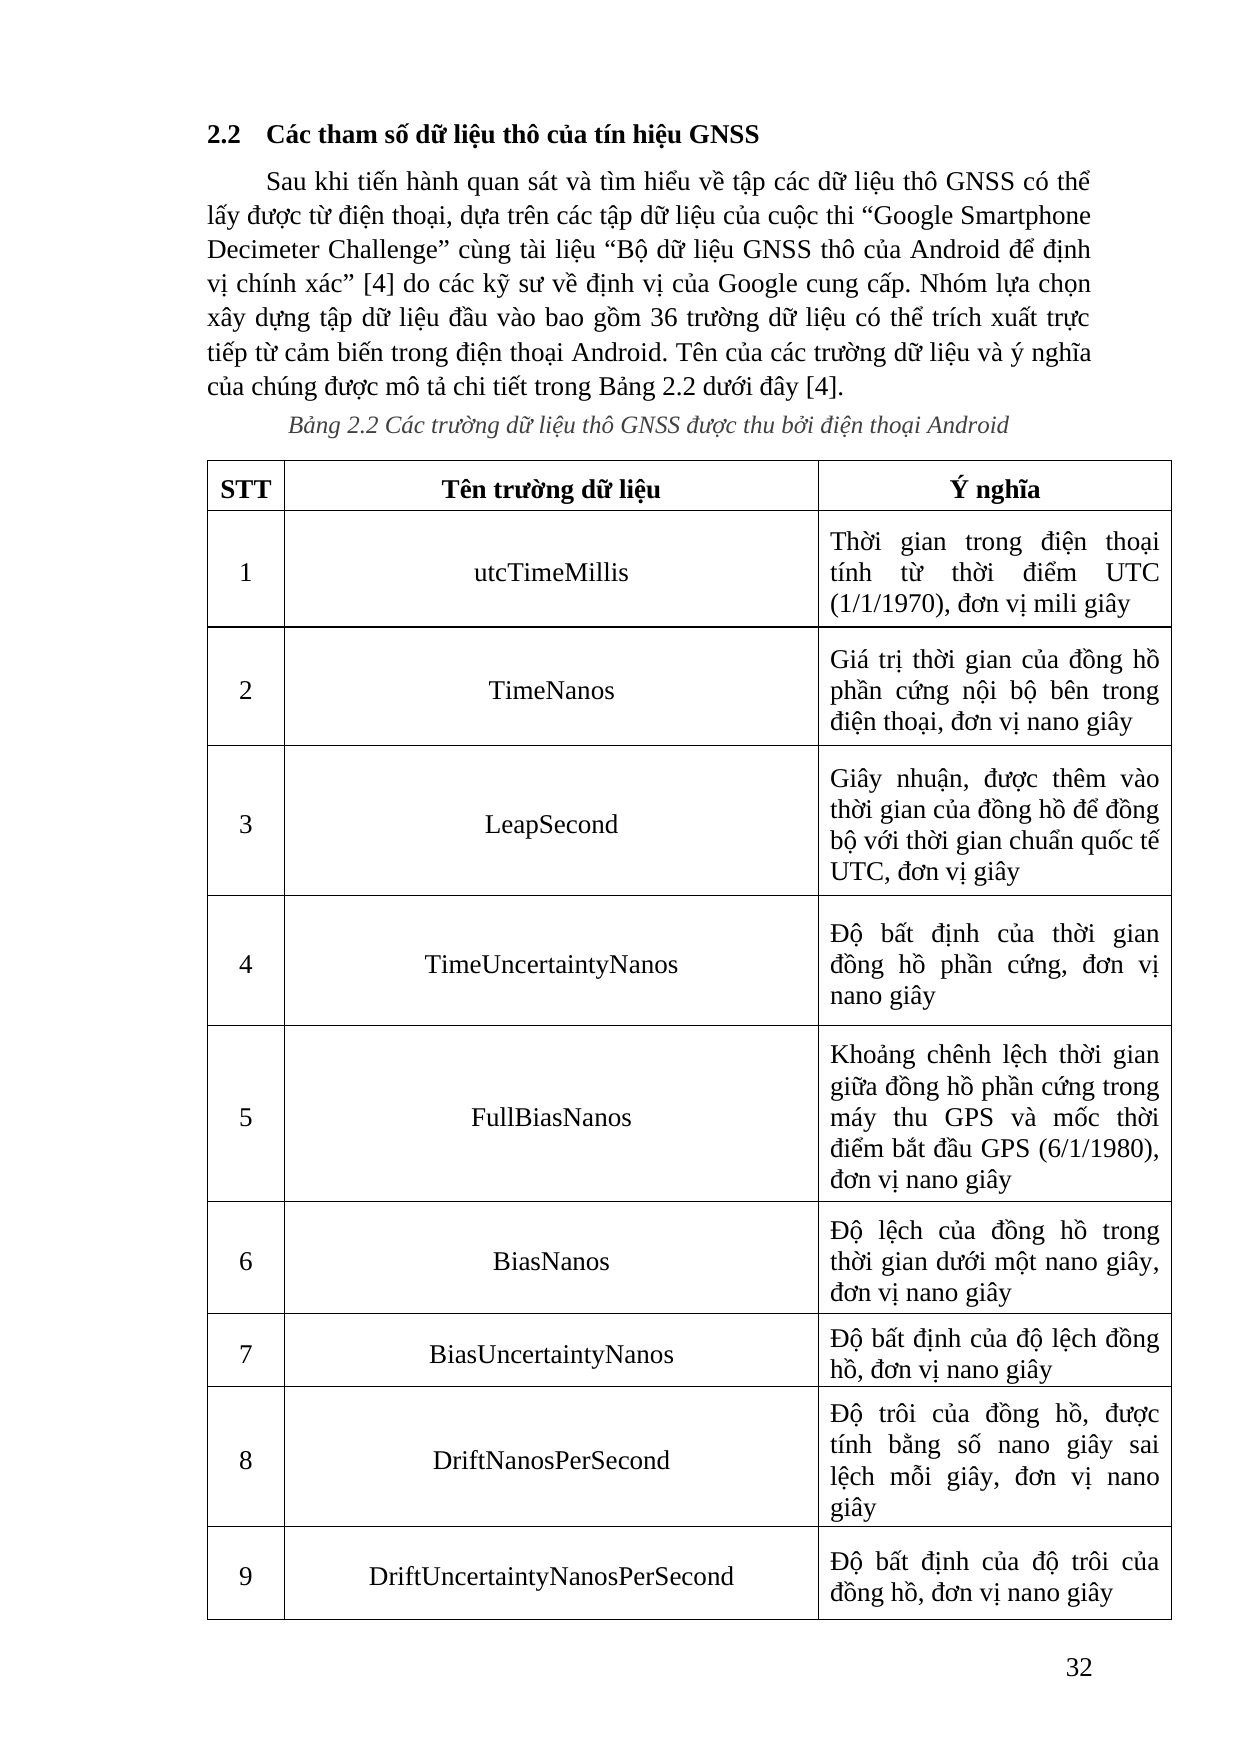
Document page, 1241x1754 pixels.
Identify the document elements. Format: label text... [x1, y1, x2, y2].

table_cell 4 [208, 896, 284, 1024]
table_cell 1 [208, 511, 284, 626]
table_cell Thời gian trong điện thoại tính từ thời điểm UTC (1/1/1970), đơn vị mili giây [819, 511, 1171, 626]
table_cell Giây nhuận, được thêm vào thời gian của đồng hồ để đồng bộ với thời gian chuẩn quốc tế UTC, đơn vị giây [819, 746, 1171, 895]
table_cell BiasNanos [285, 1202, 818, 1313]
table_cell DriftNanosPerSecond [285, 1387, 818, 1526]
table_cell TimeNanos [285, 628, 818, 745]
table_cell 2 [208, 628, 284, 745]
table_cell Độ lệch của đồng hồ trong thời gian dưới một nano giây, đơn vị nano giây [819, 1202, 1171, 1313]
table_cell 8 [208, 1387, 284, 1526]
table_cell Độ bất định của thời gian đồng hồ phần cứng, đơn vị nano giây [819, 896, 1171, 1024]
table_cell 9 [208, 1527, 284, 1618]
table_header Ý nghĩa [819, 461, 1171, 510]
table_cell utcTimeMillis [285, 511, 818, 626]
table_header Tên trường dữ liệu [285, 461, 818, 510]
table_cell LeapSecond [285, 746, 818, 895]
table_cell BiasUncertaintyNanos [285, 1314, 818, 1386]
table_cell 5 [208, 1026, 284, 1201]
table_cell DriftUncertaintyNanosPerSecond [285, 1527, 818, 1618]
table_cell TimeUncertaintyNanos [285, 896, 818, 1024]
table_cell 7 [208, 1314, 284, 1386]
table_cell Độ bất định của độ lệch đồng hồ, đơn vị nano giây [819, 1314, 1171, 1386]
table_cell Độ bất định của độ trôi của đồng hồ, đơn vị nano giây [819, 1527, 1171, 1618]
table_cell Giá trị thời gian của đồng hồ phần cứng nội bộ bên trong điện thoại, đơn vị nano giây [819, 628, 1171, 745]
text Sau khi tiến hành quan sát và tìm hiểu về tập các dữ liệu thô GNSS có thể lấy được từ điện thoại, dựa trên các tập dữ liệu của cuộc thi “Google Smartphone Decimeter Challenge” cùng tài liệu “Bộ dữ liệu GNSS thô của Android để định vị chính xác” do các kỹ sư về định vị của Google cung cấp. Nhóm lựa chọn xây dựng tập dữ liệu đầu vào bao gồm 36 trường dữ liệu có thể trích xuất trực tiếp từ cảm biến trong điện thoại Android. Tên của các trường dữ liệu và ý nghĩa của chúng được mô tả chi tiết trong Bảng 2.1 dưới đây . [207, 165, 1092, 401]
subtitle Các tham số dữ liệu thô của tín hiệu GNSS [207, 118, 1092, 149]
table_cell Độ trôi của đồng hồ, được tính bằng số nano giây sai lệch mỗi giây, đơn vị nano giây [819, 1387, 1171, 1526]
table_cell FullBiasNanos [285, 1026, 818, 1201]
table_cell 3 [208, 746, 284, 895]
table_header STT [208, 461, 284, 510]
table_cell 6 [208, 1202, 284, 1313]
table_cell Khoảng chênh lệch thời gian giữa đồng hồ phần cứng trong máy thu GPS và mốc thời điểm bắt đầu GPS (6/1/1980), đơn vị nano giây [819, 1026, 1171, 1201]
